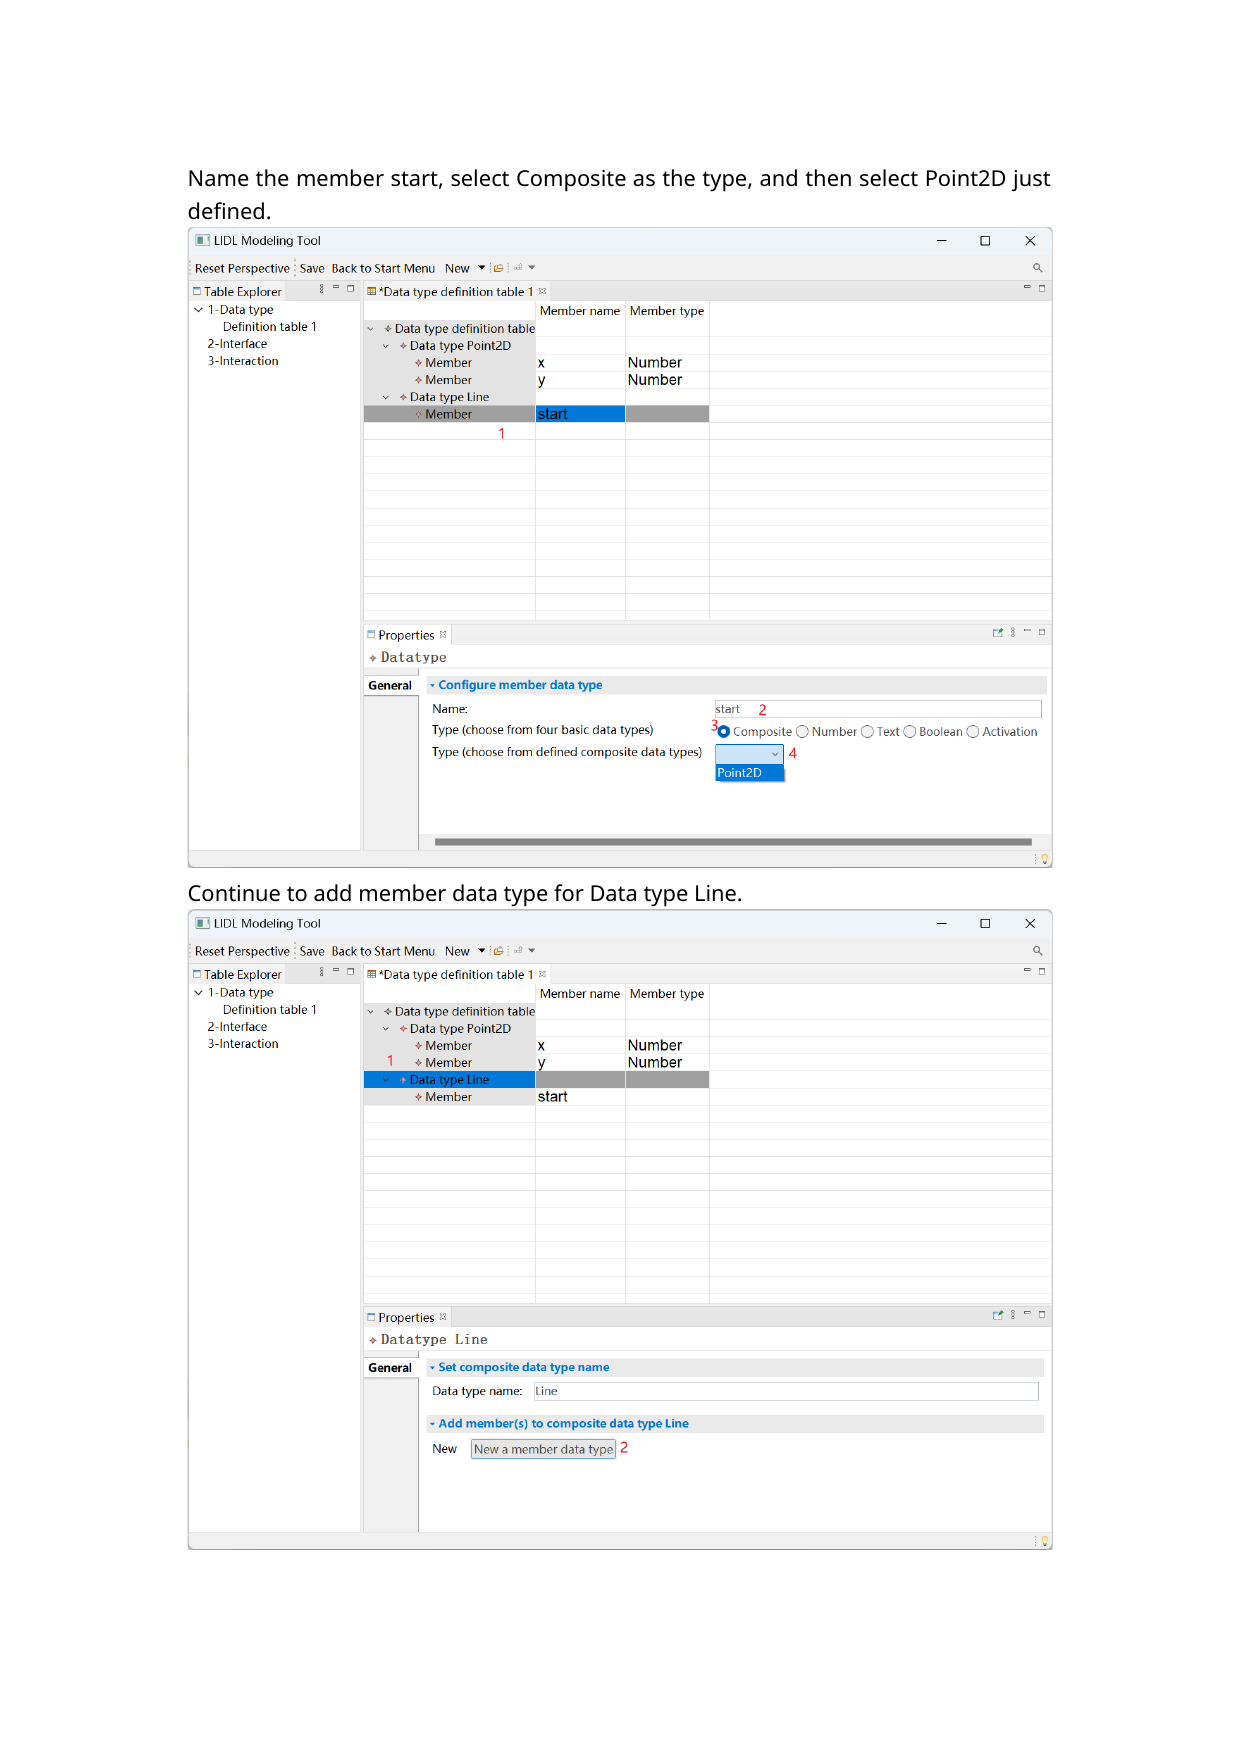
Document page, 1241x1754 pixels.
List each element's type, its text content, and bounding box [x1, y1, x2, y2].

text Name the member start, select Composite as the type, and then select Point2D just defined. [187, 162, 1053, 227]
picture [187, 227, 1053, 868]
picture [187, 909, 1053, 1550]
text Continue to add member data type for Data type Line. [187, 877, 1053, 909]
